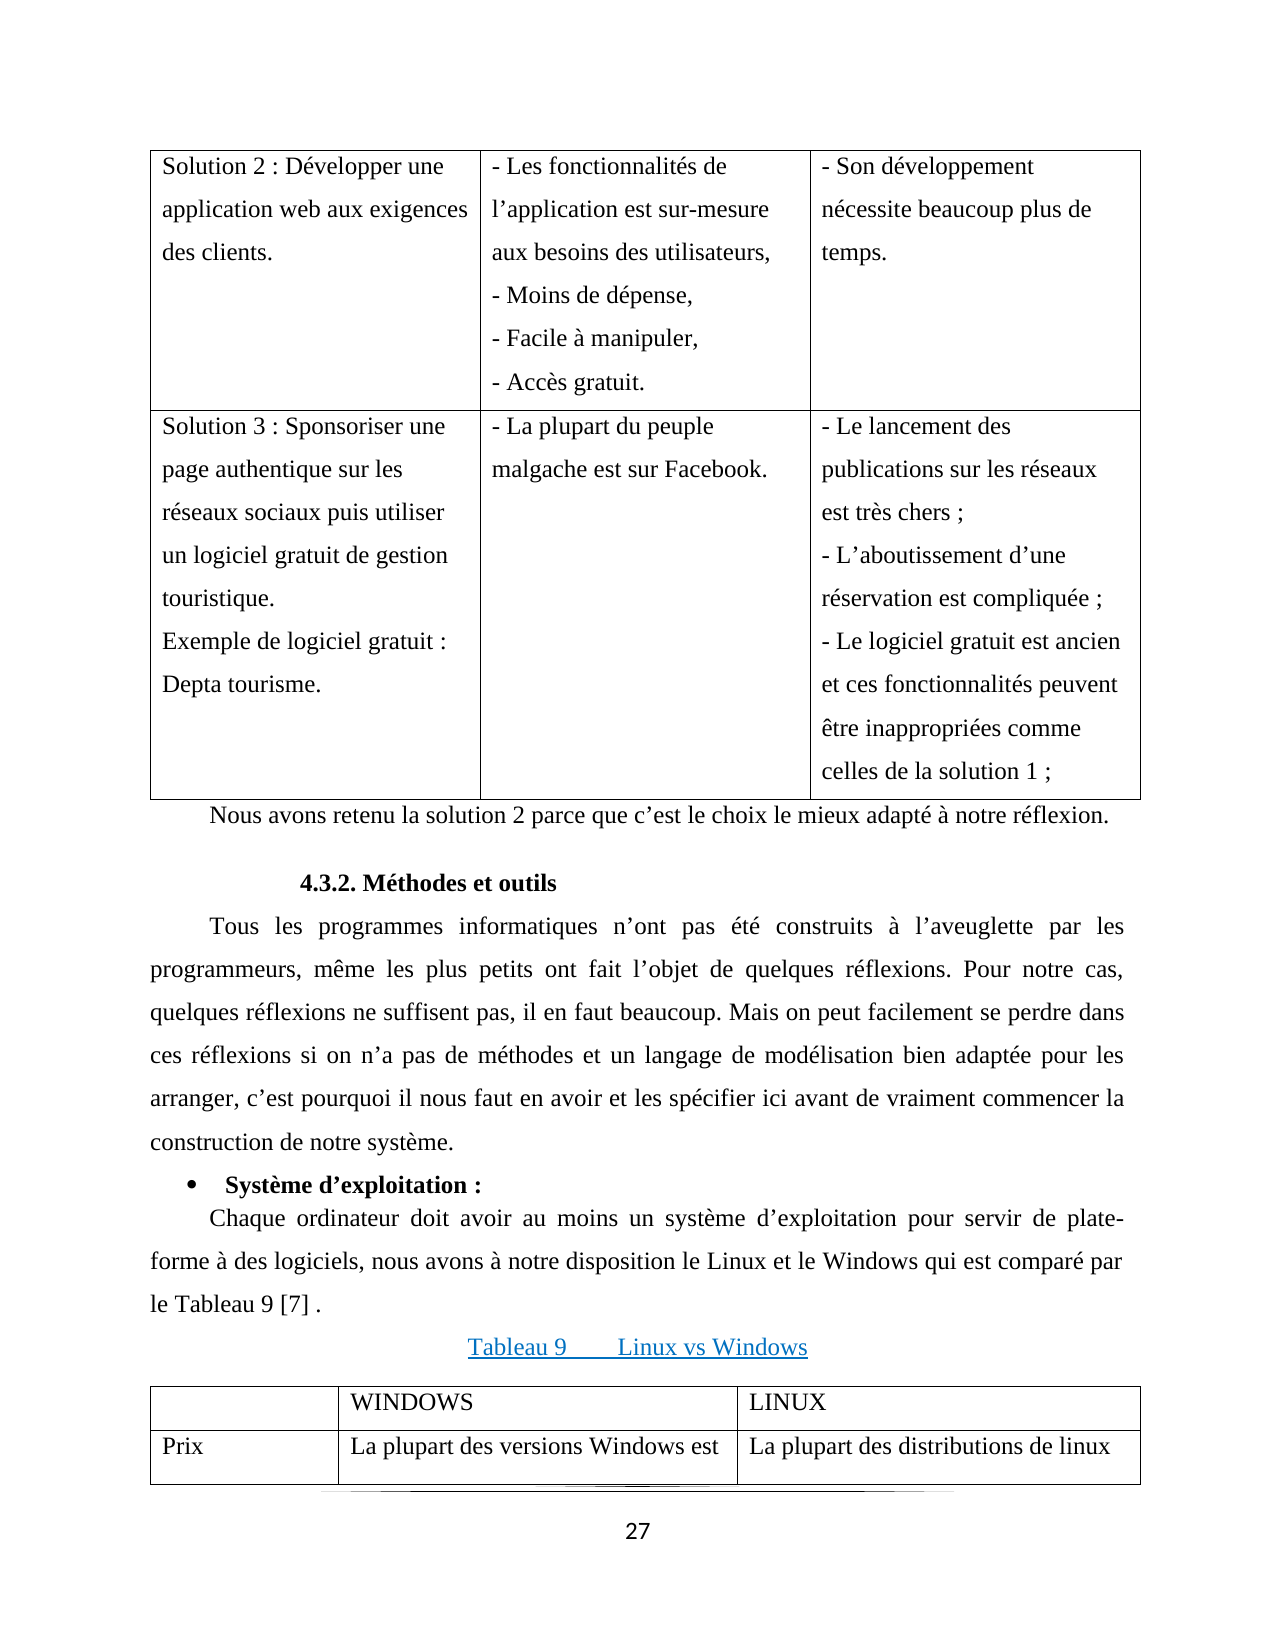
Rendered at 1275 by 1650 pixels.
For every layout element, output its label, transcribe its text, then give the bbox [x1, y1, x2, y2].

table_cell - La plupart du peuple malgache est sur Facebook. [481, 411, 810, 799]
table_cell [339, 1431, 737, 1484]
table_cell Solution 2 : Développer une application web aux exigences des clients. [151, 151, 480, 410]
table_cell Solution 3 : Sponsoriser une page authentique sur les réseaux sociaux puis utiliser un logiciel gratuit de gestion touristique. Exemple de logiciel gratuit : Depta tourisme. [151, 411, 480, 799]
table_cell Prix [151, 1431, 338, 1484]
list Système d’exploitation : [187, 1170, 1125, 1198]
text 4.3.2. Méthodes et outils [300, 868, 1125, 897]
table_header WINDOWS [339, 1387, 737, 1430]
table_cell - Son développement nécessite beaucoup plus de temps. [811, 151, 1140, 410]
text Tous les programmes informatiques n’ont pas été construits à l’aveuglette par les programmeurs, même les plus petits ont fait l’objet de quelques réflexions. Pour notre cas, quelques réflexions ne suffisent pas, il en faut beaucoup. Mais on peut facilement se perdre dans ces réflexions si on n’a pas de méthodes et un langage de modélisation bien adaptée pour les arranger, c’est pourquoi il nous faut en avoir et les spécifier ici avant de vraiment commencer la construction de notre système. [150, 911, 1125, 1155]
table_cell - Les fonctionnalités de l’application est sur-mesure aux besoins des utilisateurs, - Moins de dépense, - Facile à manipuler, - Accès gratuit. [481, 151, 810, 410]
table_cell - Le lancement des publications sur les réseaux est très chers ; - L’aboutissement d’une réservation est compliquée ; - Le logiciel gratuit est ancien et ces fonctionnalités peuvent être inappropriées comme celles de la solution 1 ; [811, 411, 1140, 799]
text Chaque ordinateur doit avoir au moins un système d’exploitation pour servir de plate-forme à des logiciels, nous avons à notre disposition le Linux et le Windows qui est comparé par le Tableau 9 [7] . [150, 1203, 1125, 1318]
text Linux vs Windows [150, 1332, 1125, 1361]
table_header [151, 1387, 338, 1430]
table_header LINUX [738, 1387, 1140, 1430]
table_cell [738, 1431, 1140, 1484]
text Nous avons retenu la solution 2 parce que c’est le choix le mieux adapté à notre réflexion. [150, 800, 1125, 828]
